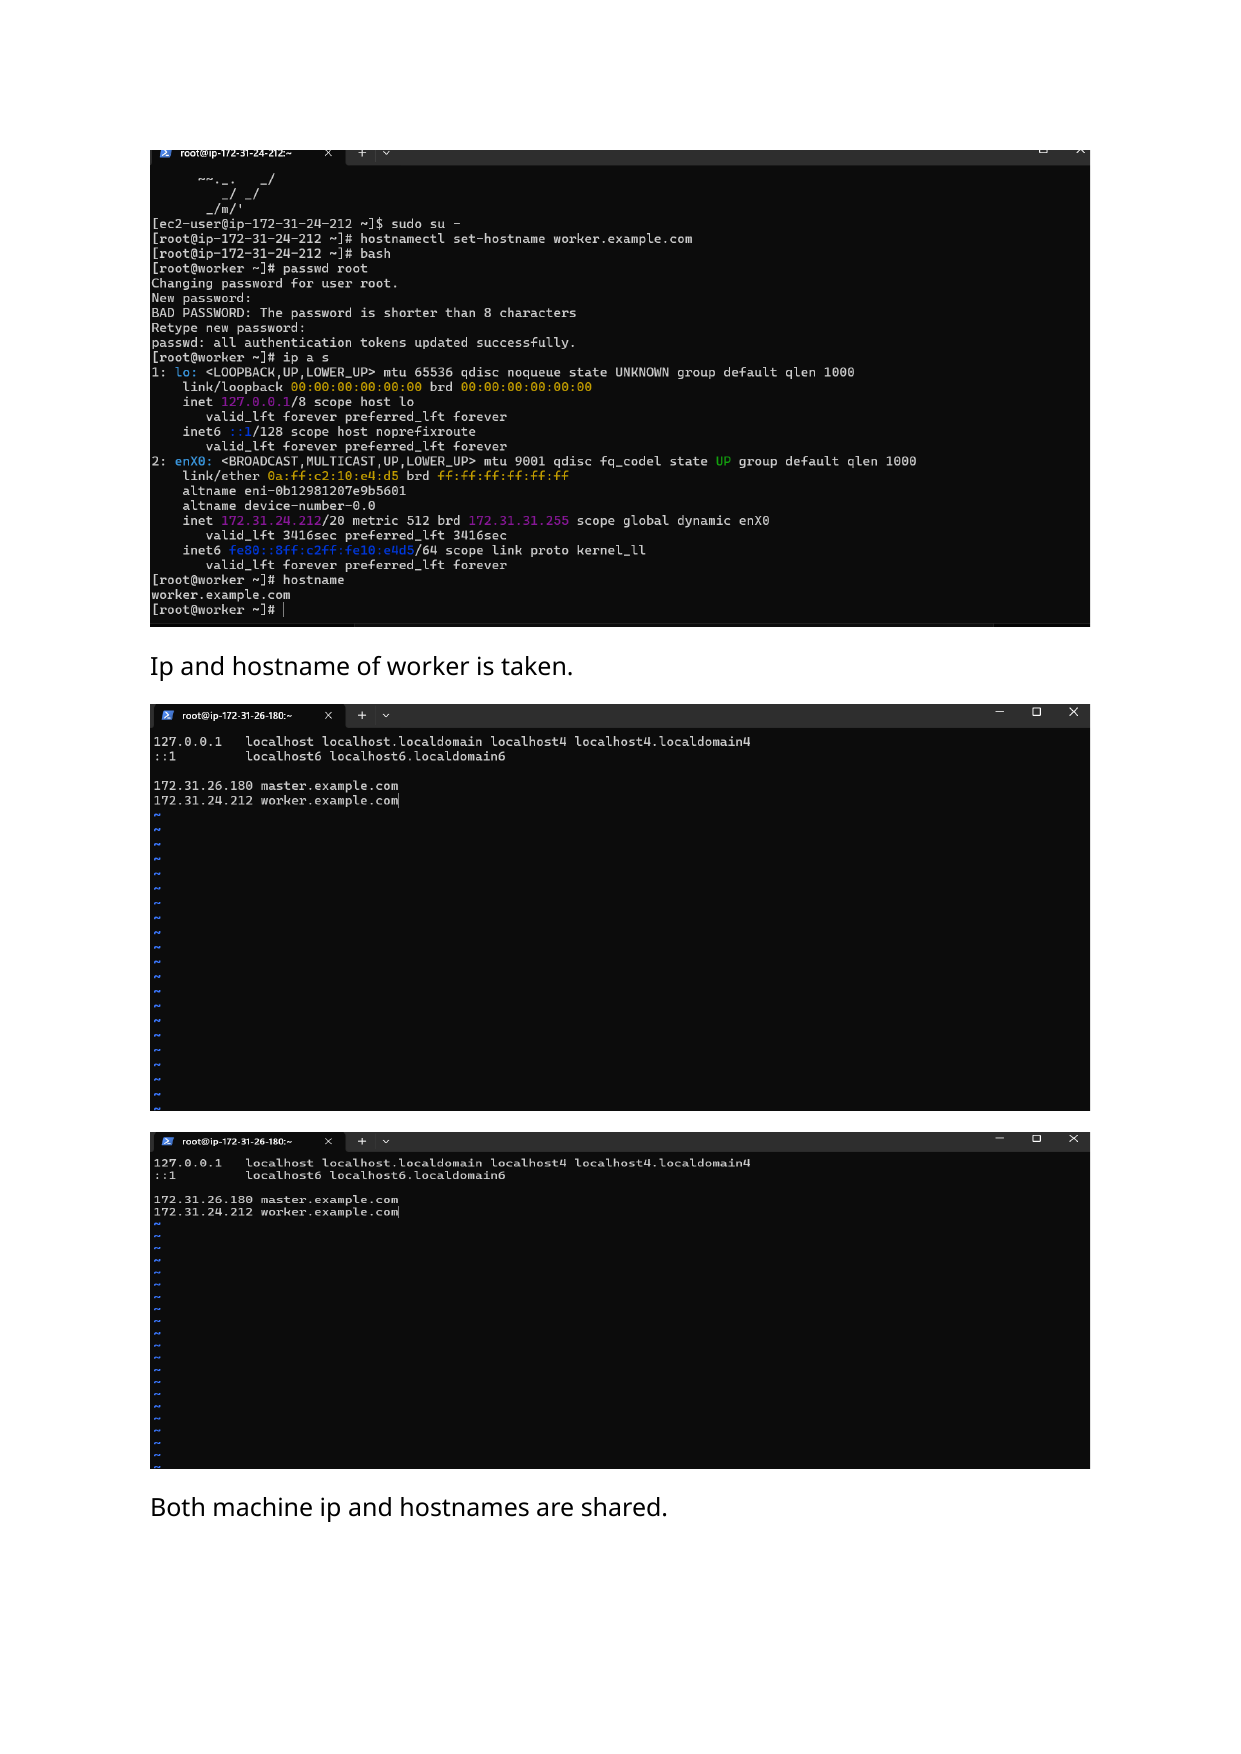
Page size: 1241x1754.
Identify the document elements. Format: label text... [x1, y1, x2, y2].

picture [150, 150, 1091, 627]
picture [150, 704, 1091, 1111]
text Both machine ip and hostnames are shared. [150, 1490, 1090, 1524]
text Ip and hostname of worker is taken. [150, 649, 1090, 683]
picture [150, 1132, 1091, 1469]
